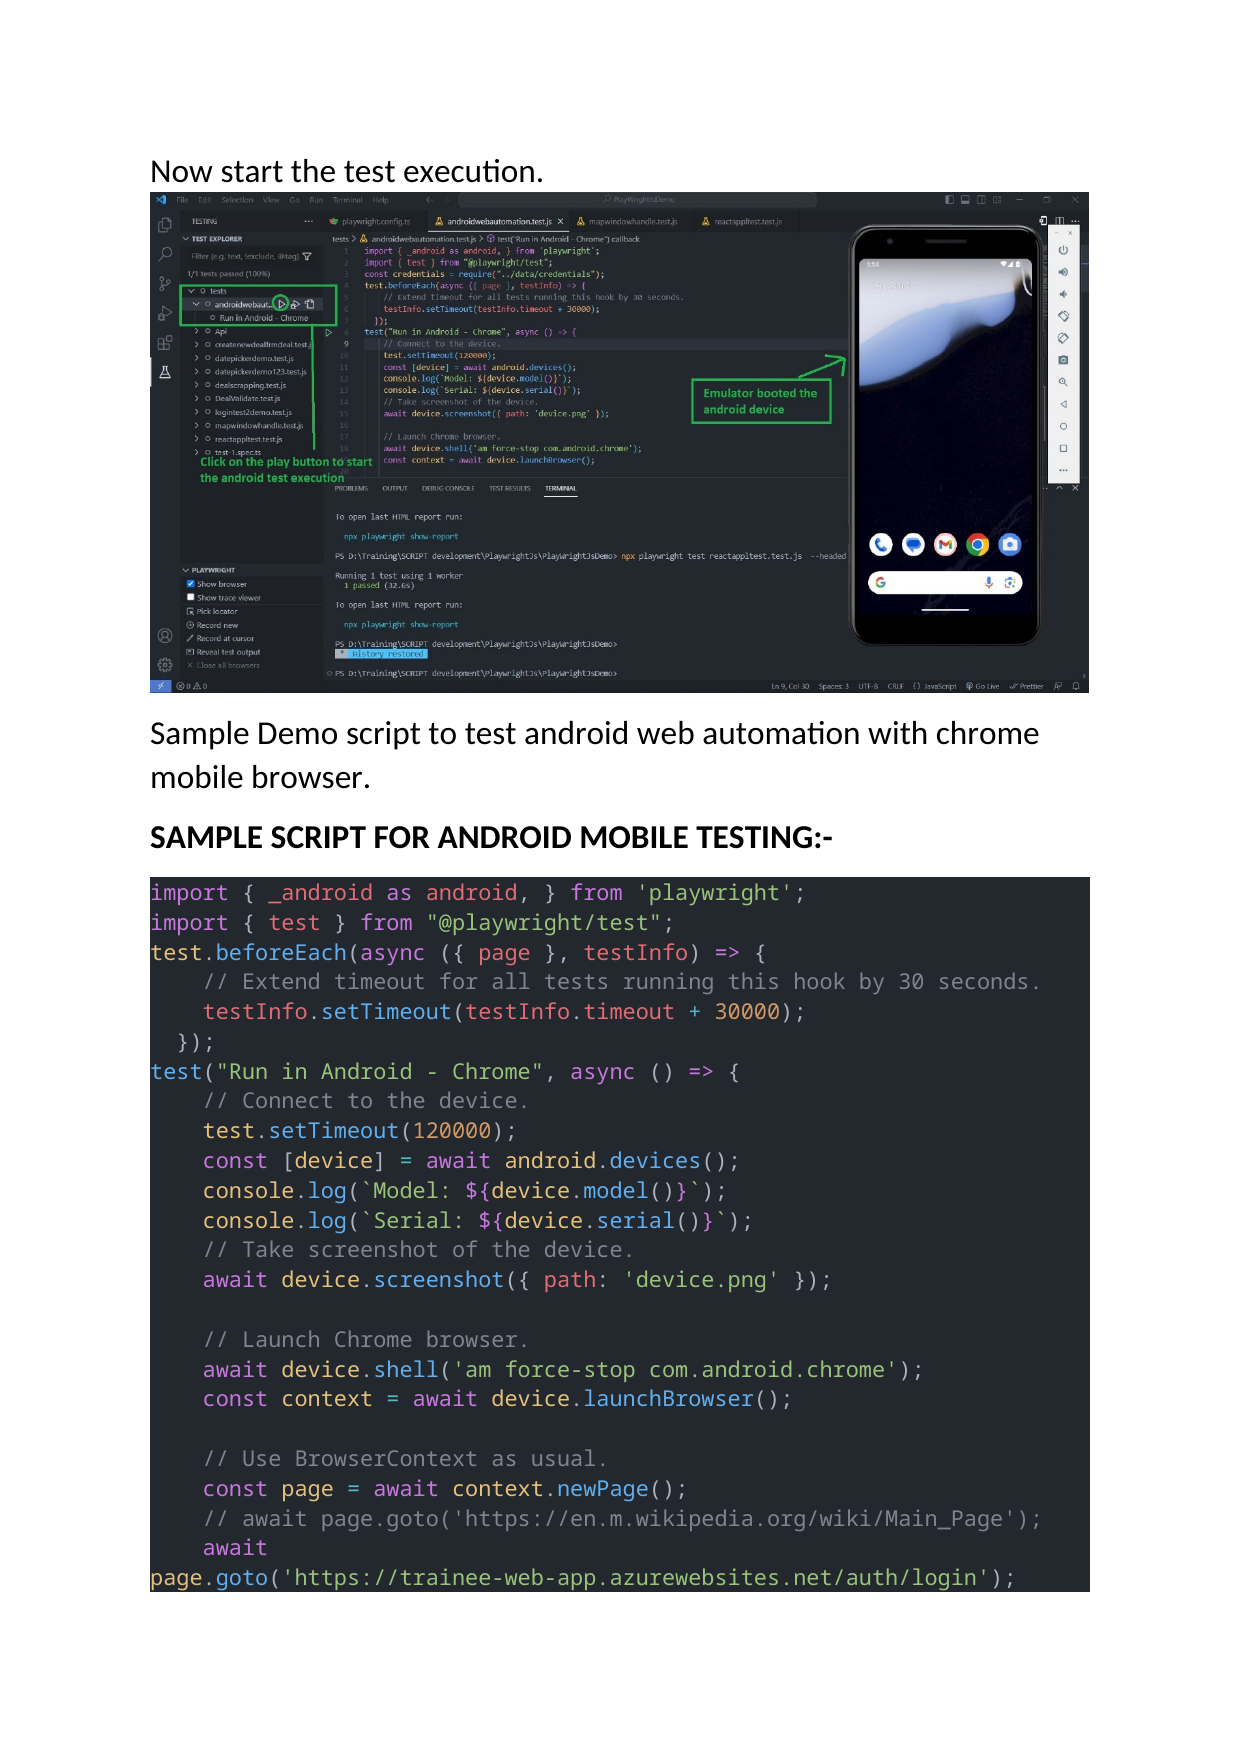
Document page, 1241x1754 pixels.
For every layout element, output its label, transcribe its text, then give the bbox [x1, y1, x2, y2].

text SAMPLE SCRIPT FOR ANDROID MOBILE TESTING:- [150, 816, 1090, 857]
text testInfo.setTimeout(testInfo.timeout + 30000); [150, 996, 1090, 1026]
text }); [150, 1026, 1090, 1056]
text // Take screenshot of the device. [150, 1234, 1090, 1264]
text // Connect to the device. [150, 1086, 1090, 1115]
text console.log(`Model: ${device.model()}`); [150, 1175, 1090, 1205]
text await device.shell('am force-stop com.android.chrome'); [150, 1354, 1090, 1383]
text test.setTimeout(120000); [150, 1115, 1090, 1145]
text await page.goto('https://trainee-web-app.azurewebsites.net/auth/login'); [150, 1532, 1090, 1592]
text import { _android as android, } from 'playwright'; [150, 877, 1090, 907]
picture [150, 192, 1089, 693]
text await device.screenshot({ path: 'device.png' }); [150, 1264, 1090, 1294]
text // Launch Chrome browser. [150, 1324, 1090, 1354]
text test("Run in Android - Chrome", async () => { [150, 1056, 1090, 1086]
text import { test } from "@playwright/test"; [150, 907, 1090, 937]
text const [device] = await android.devices(); [150, 1145, 1090, 1175]
text console.log(`Serial: ${device.serial()}`); [150, 1205, 1090, 1234]
text const context = await device.launchBrowser(); [150, 1383, 1090, 1413]
text // Extend timeout for all tests running this hook by 30 seconds. [150, 966, 1090, 996]
text test.beforeEach(async ({ page }, testInfo) => { [150, 937, 1090, 966]
text const page = await context.newPage(); [150, 1473, 1090, 1503]
text // Use BrowserContext as usual. [150, 1443, 1090, 1473]
text // await page.goto('https://en.m.wikipedia.org/wiki/Main_Page'); [150, 1503, 1090, 1532]
text Sample Demo script to test android web automation with chrome mobile browser. [150, 712, 1090, 796]
